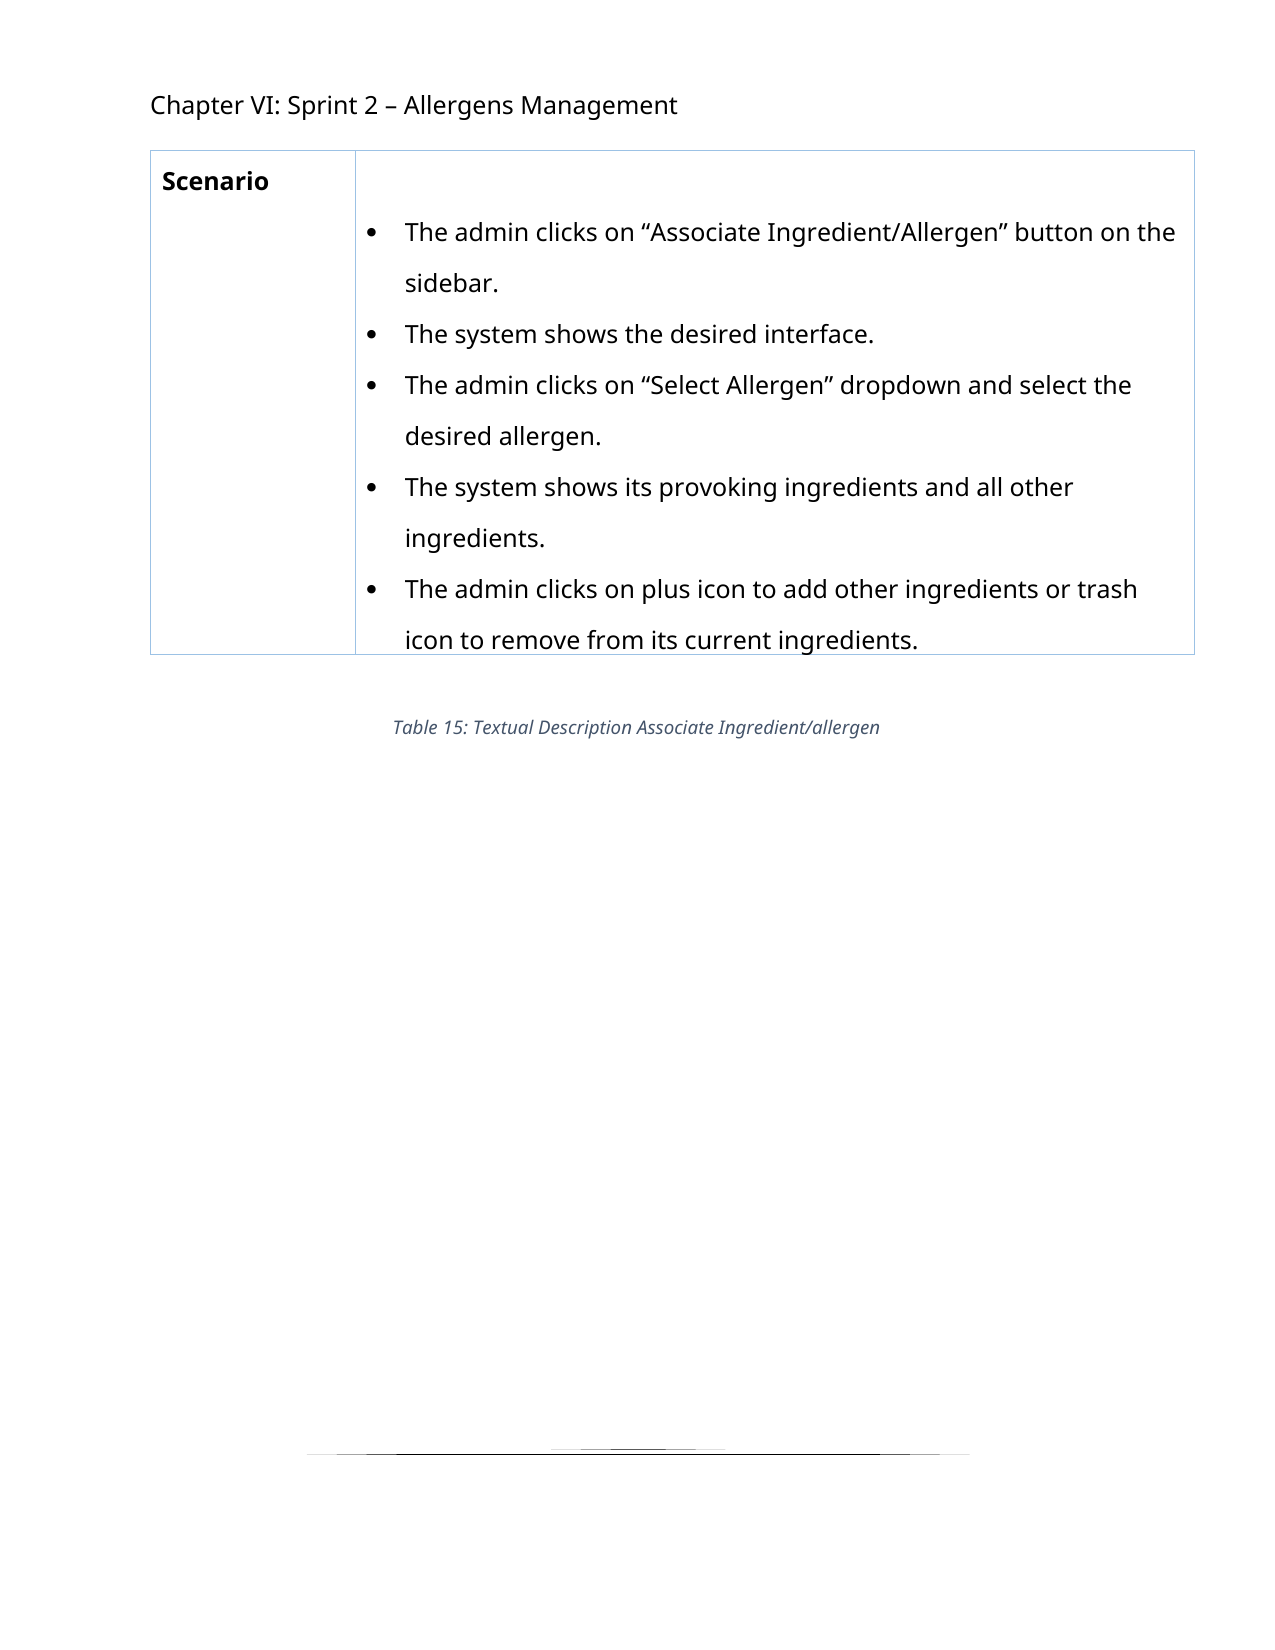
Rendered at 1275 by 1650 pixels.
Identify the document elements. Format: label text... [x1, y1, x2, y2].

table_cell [356, 151, 1194, 654]
table_cell Nominal Scenario [151, 151, 355, 654]
text Table 15: Textual Description Associate Ingredient/allergen [150, 714, 1125, 739]
